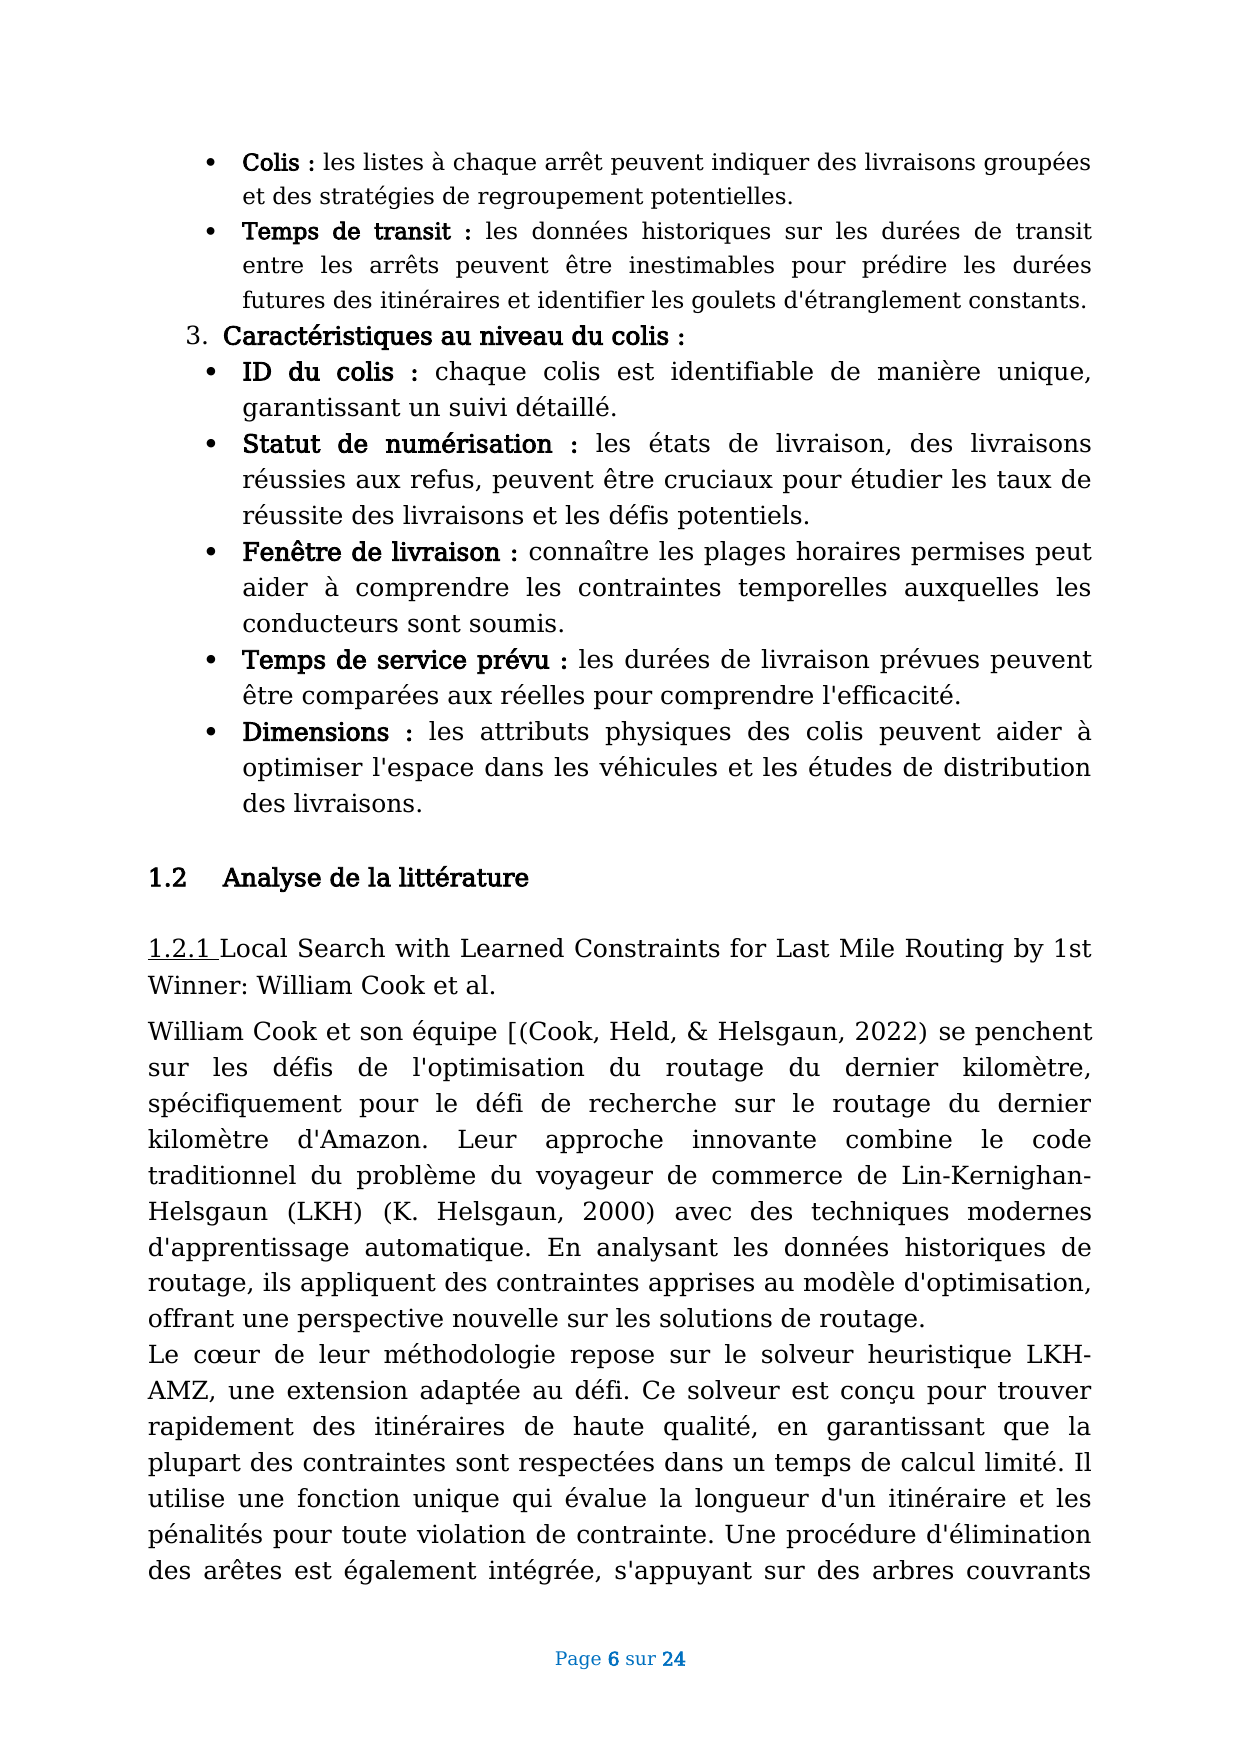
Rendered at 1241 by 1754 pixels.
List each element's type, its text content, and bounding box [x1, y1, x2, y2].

list Fenêtre de livraison : connaître les plages horaires permises peut aider à comprendre les contraintes temporelles auxquelles les conducteurs sont soumis. [207, 536, 1093, 638]
list Statut de numérisation : les états de livraison, des livraisons réussies aux refus, peuvent être cruciaux pour étudier les taux de réussite des livraisons et les défis potentiels. [207, 428, 1093, 530]
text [148, 1339, 1093, 1584]
list Temps de service prévu : les durées de livraison prévues peuvent être comparées aux réelles pour comprendre l'efficacité. [207, 644, 1093, 710]
subtitle Analyse de la littérature [148, 861, 1093, 891]
list Caractéristiques au niveau du colis : [185, 320, 1093, 350]
list Temps de transit : les données historiques sur les durées de transit entre les arrêts peuvent être inestimables pour prédire les durées futures des itinéraires et identifier les goulets d'étranglement constants. [207, 216, 1093, 313]
text William Cook et son équipe [(Cook, Held, & Helsgaun, 2022) se penchent sur les défis de l'optimisation du routage du dernier kilomètre, spécifiquement pour le défi de recherche sur le routage du dernier kilomètre d'Amazon. Leur approche innovante combine le code traditionnel du problème du voyageur de commerce de Lin-Kernighan-Helsgaun (LKH) (K. Helsgaun, 2000) avec des techniques modernes d'apprentissage automatique. En analysant les données historiques de routage, ils appliquent des contraintes apprises au modèle d'optimisation, offrant une perspective nouvelle sur les solutions de routage. [148, 1016, 1093, 1333]
subtitle Local Search with Learned Constraints for Last Mile Routing by 1st Winner: William Cook et al. [148, 932, 1093, 1000]
list Dimensions : les attributs physiques des colis peuvent aider à optimiser l'espace dans les véhicules et les études de distribution des livraisons. [207, 716, 1093, 818]
list Colis : les listes à chaque arrêt peuvent indiquer des livraisons groupées et des stratégies de regroupement potentielles. [207, 148, 1093, 209]
list ID du colis : chaque colis est identifiable de manière unique, garantissant un suivi détaillé. [207, 356, 1093, 422]
